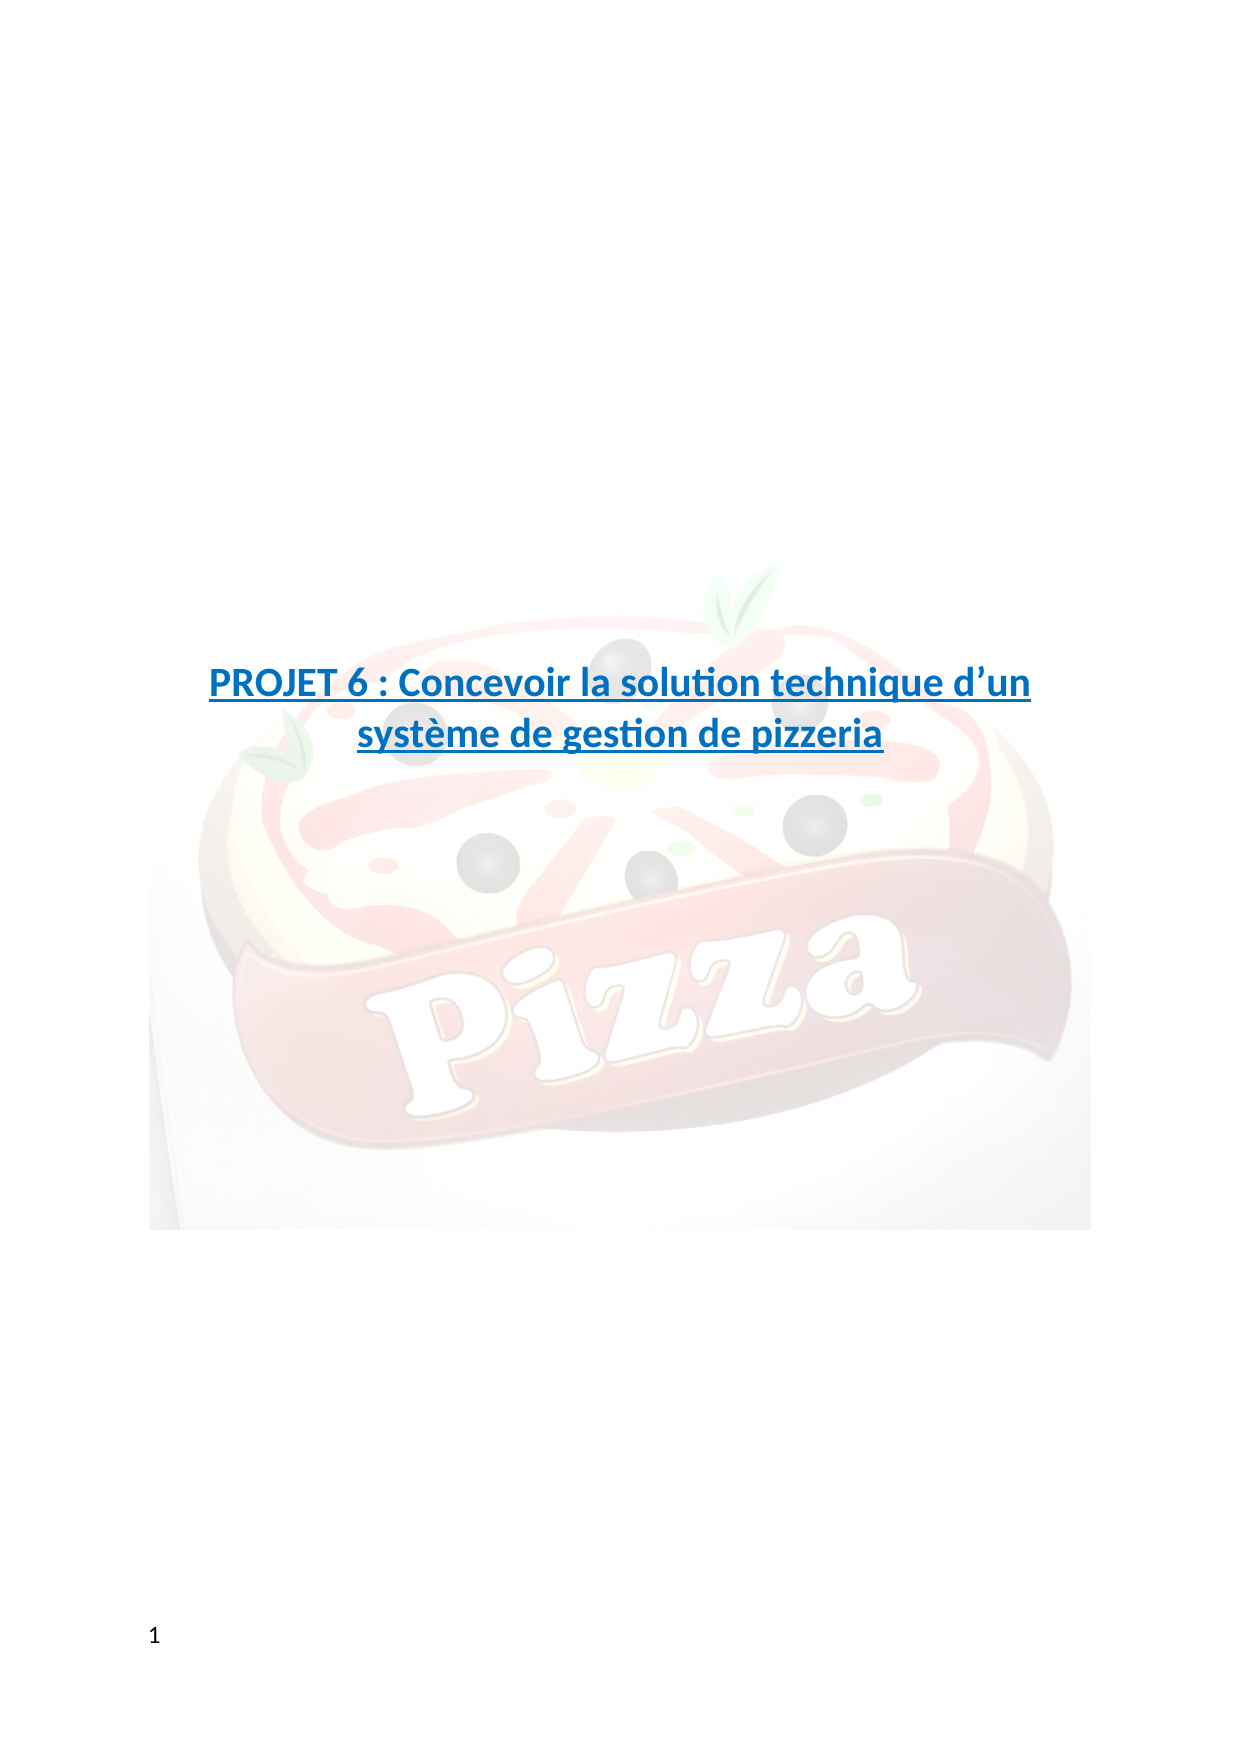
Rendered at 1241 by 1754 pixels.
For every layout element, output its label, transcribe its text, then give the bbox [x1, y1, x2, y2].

text PROJET 6 : Concevoir la solution technique d’un système de gestion de pizzeria [148, 656, 1093, 758]
